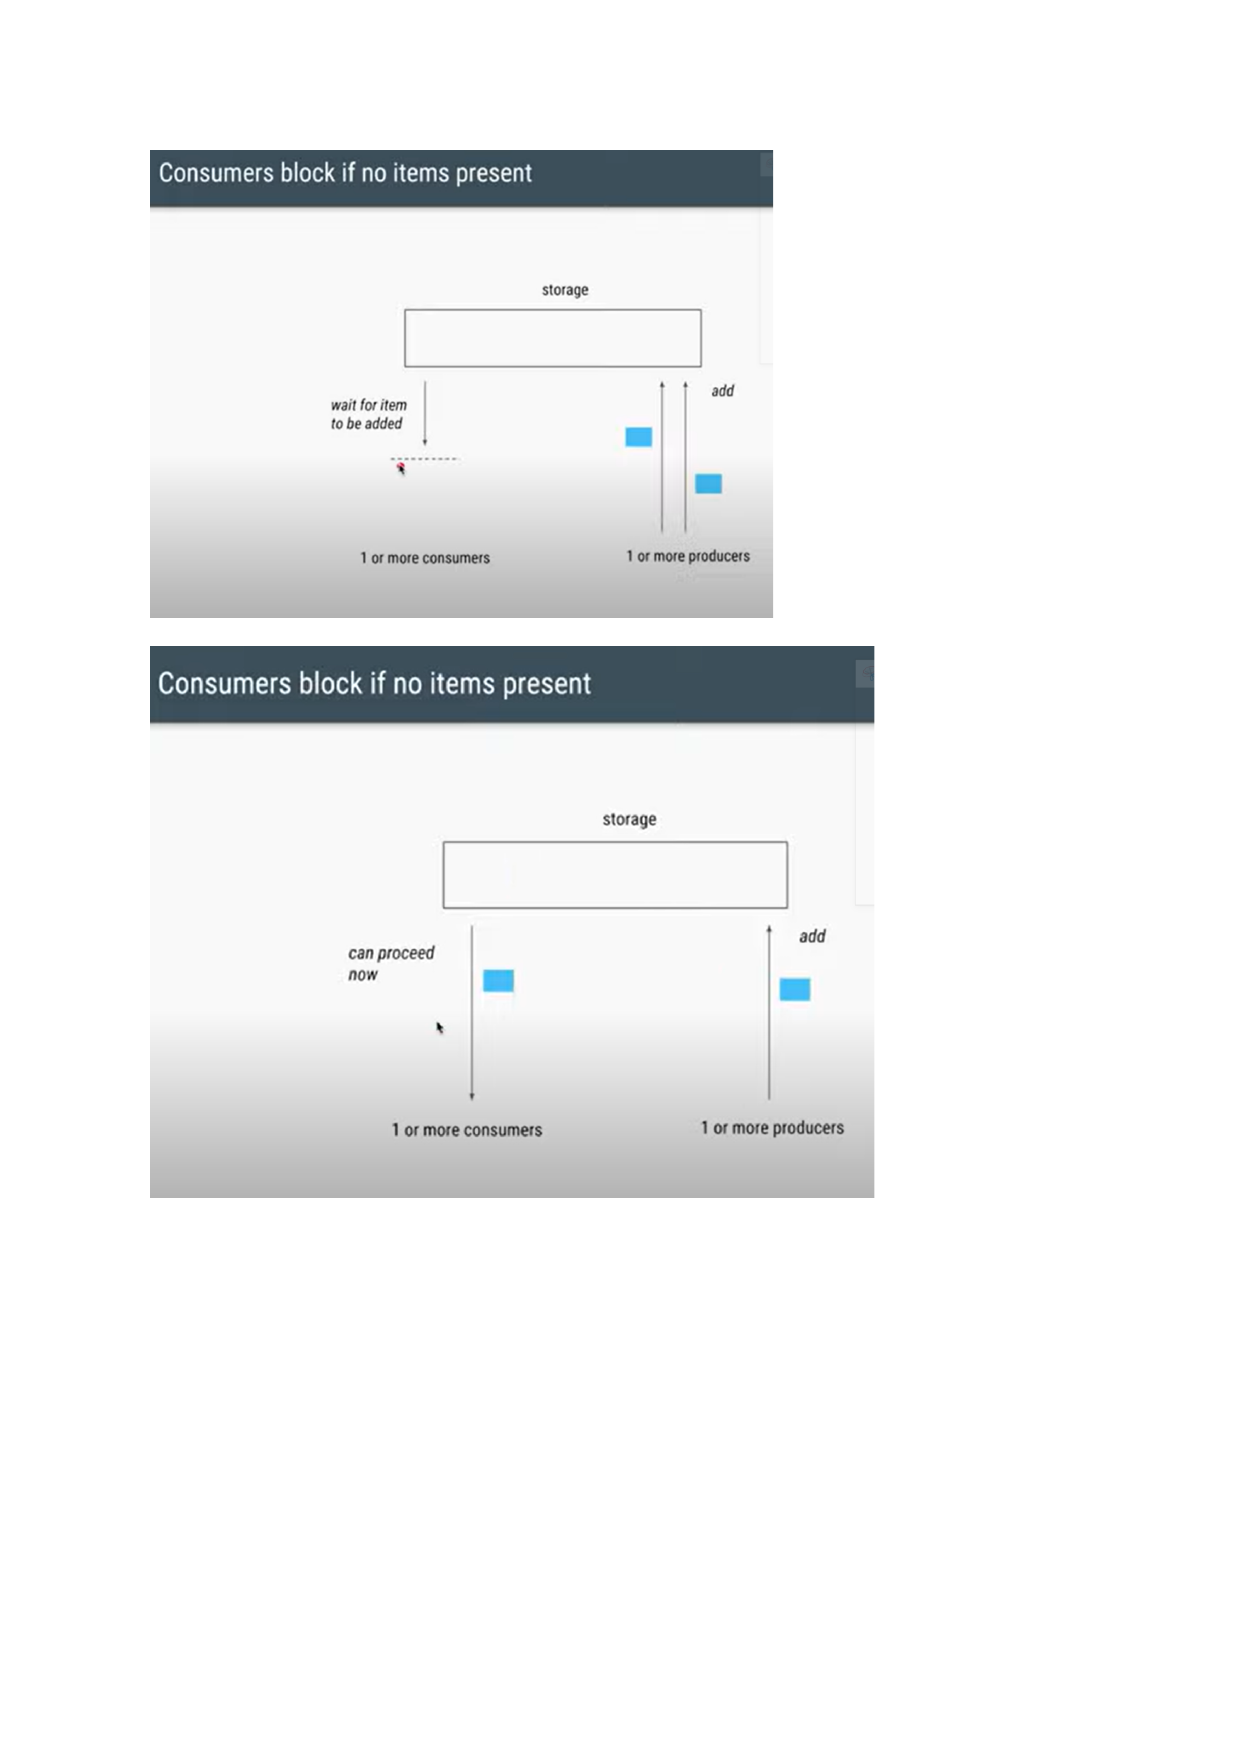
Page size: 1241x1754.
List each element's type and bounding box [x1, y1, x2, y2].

picture [150, 150, 774, 618]
picture [150, 646, 875, 1198]
